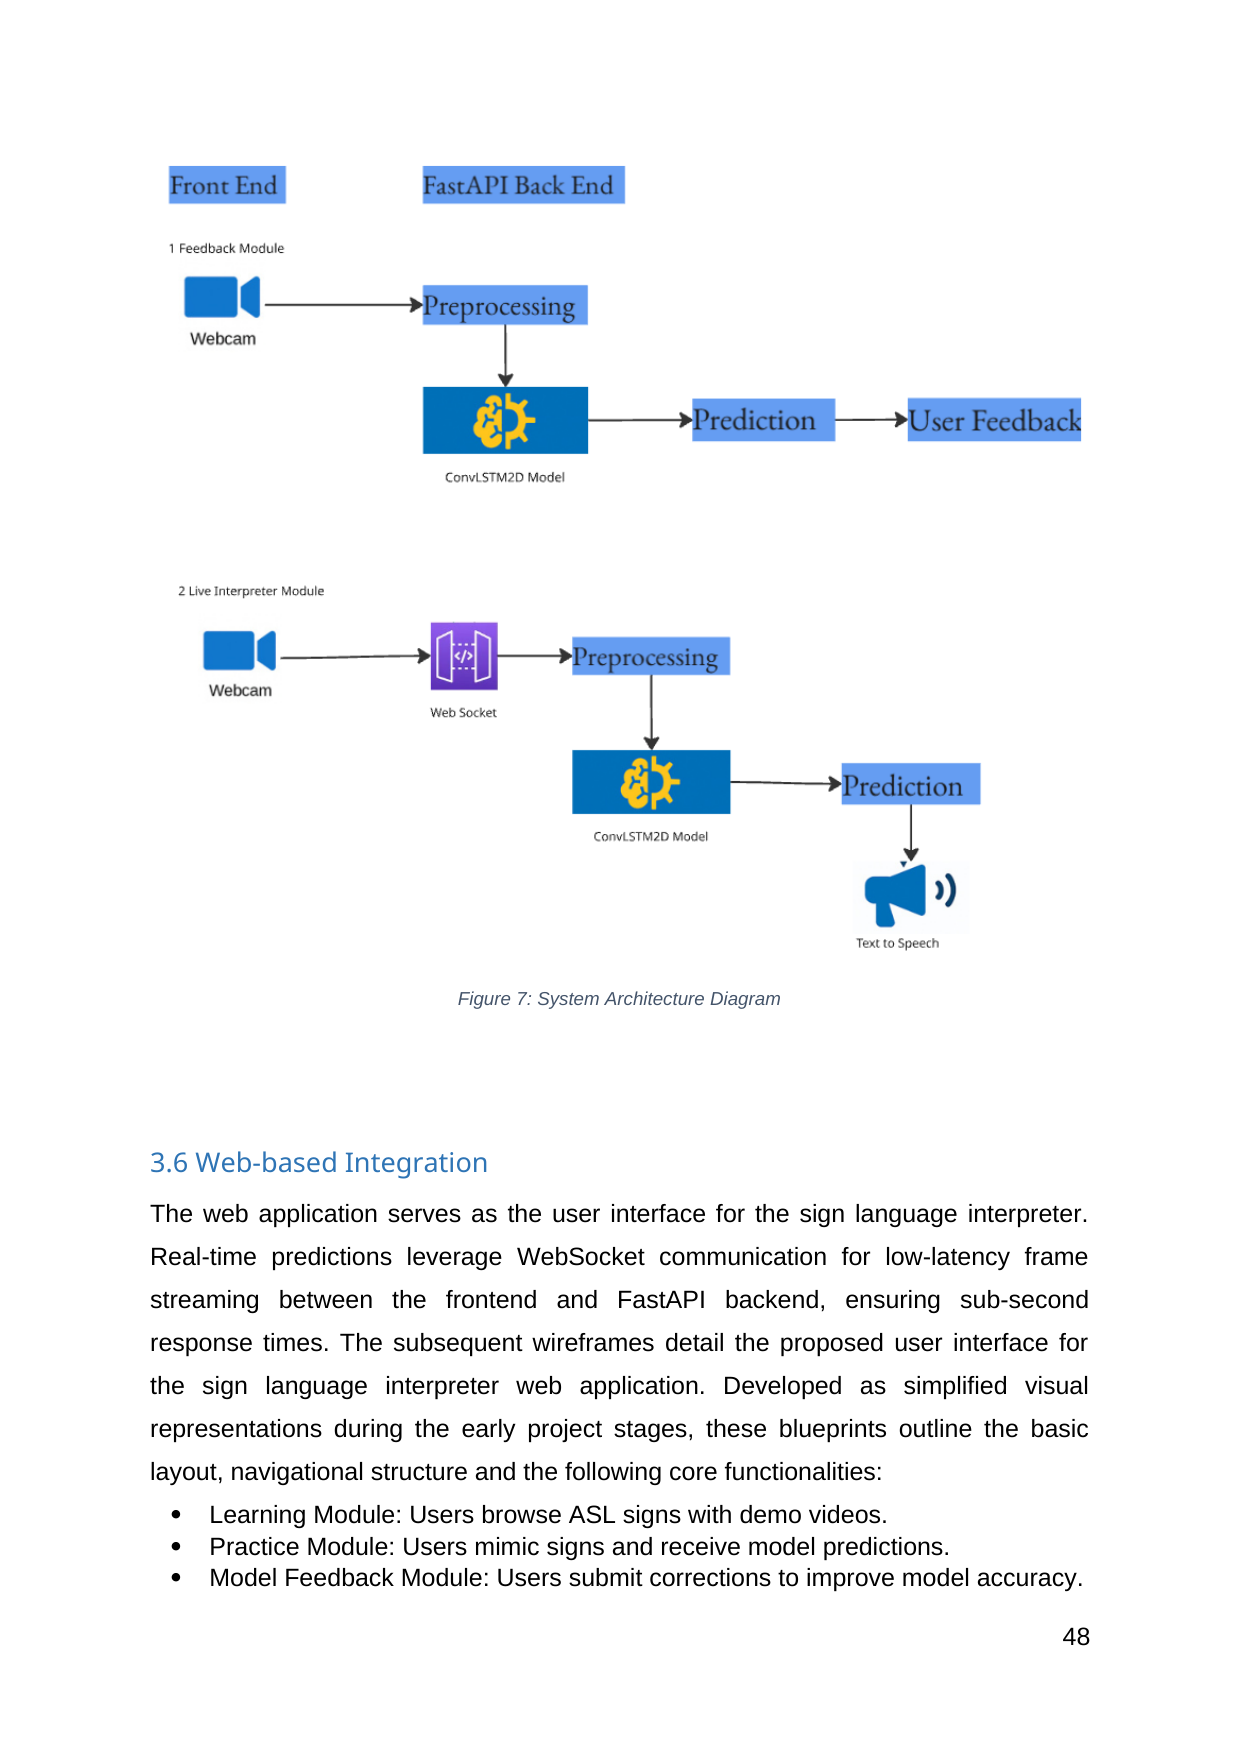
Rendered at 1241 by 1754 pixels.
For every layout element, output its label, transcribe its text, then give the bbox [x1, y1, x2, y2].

list Practice Module: Users mimic signs and receive model predictions. [172, 1532, 1090, 1560]
subtitle 3.6 Web-based Integration [150, 1143, 1090, 1180]
list The web application serves as the user interface for the sign language interpreter. Real-time predictions leverage WebSocket communication for low-latency frame streaming between the frontend and FastAPI backend, ensuring sub-second response times. The subsequent wireframes detail the proposed user interface for the sign language interpreter web application. Developed as simplified visual representations during the early project stages, these blueprints outline the basic layout, navigational structure and the following core functionalities: [150, 1198, 1090, 1486]
list Model Feedback Module: Users submit corrections to improve model accuracy. [172, 1563, 1090, 1592]
picture [159, 150, 1082, 969]
list Learning Module: Users browse ASL signs with demo videos. [172, 1500, 1090, 1529]
text Figure 7: System Architecture Diagram [150, 988, 1090, 1009]
